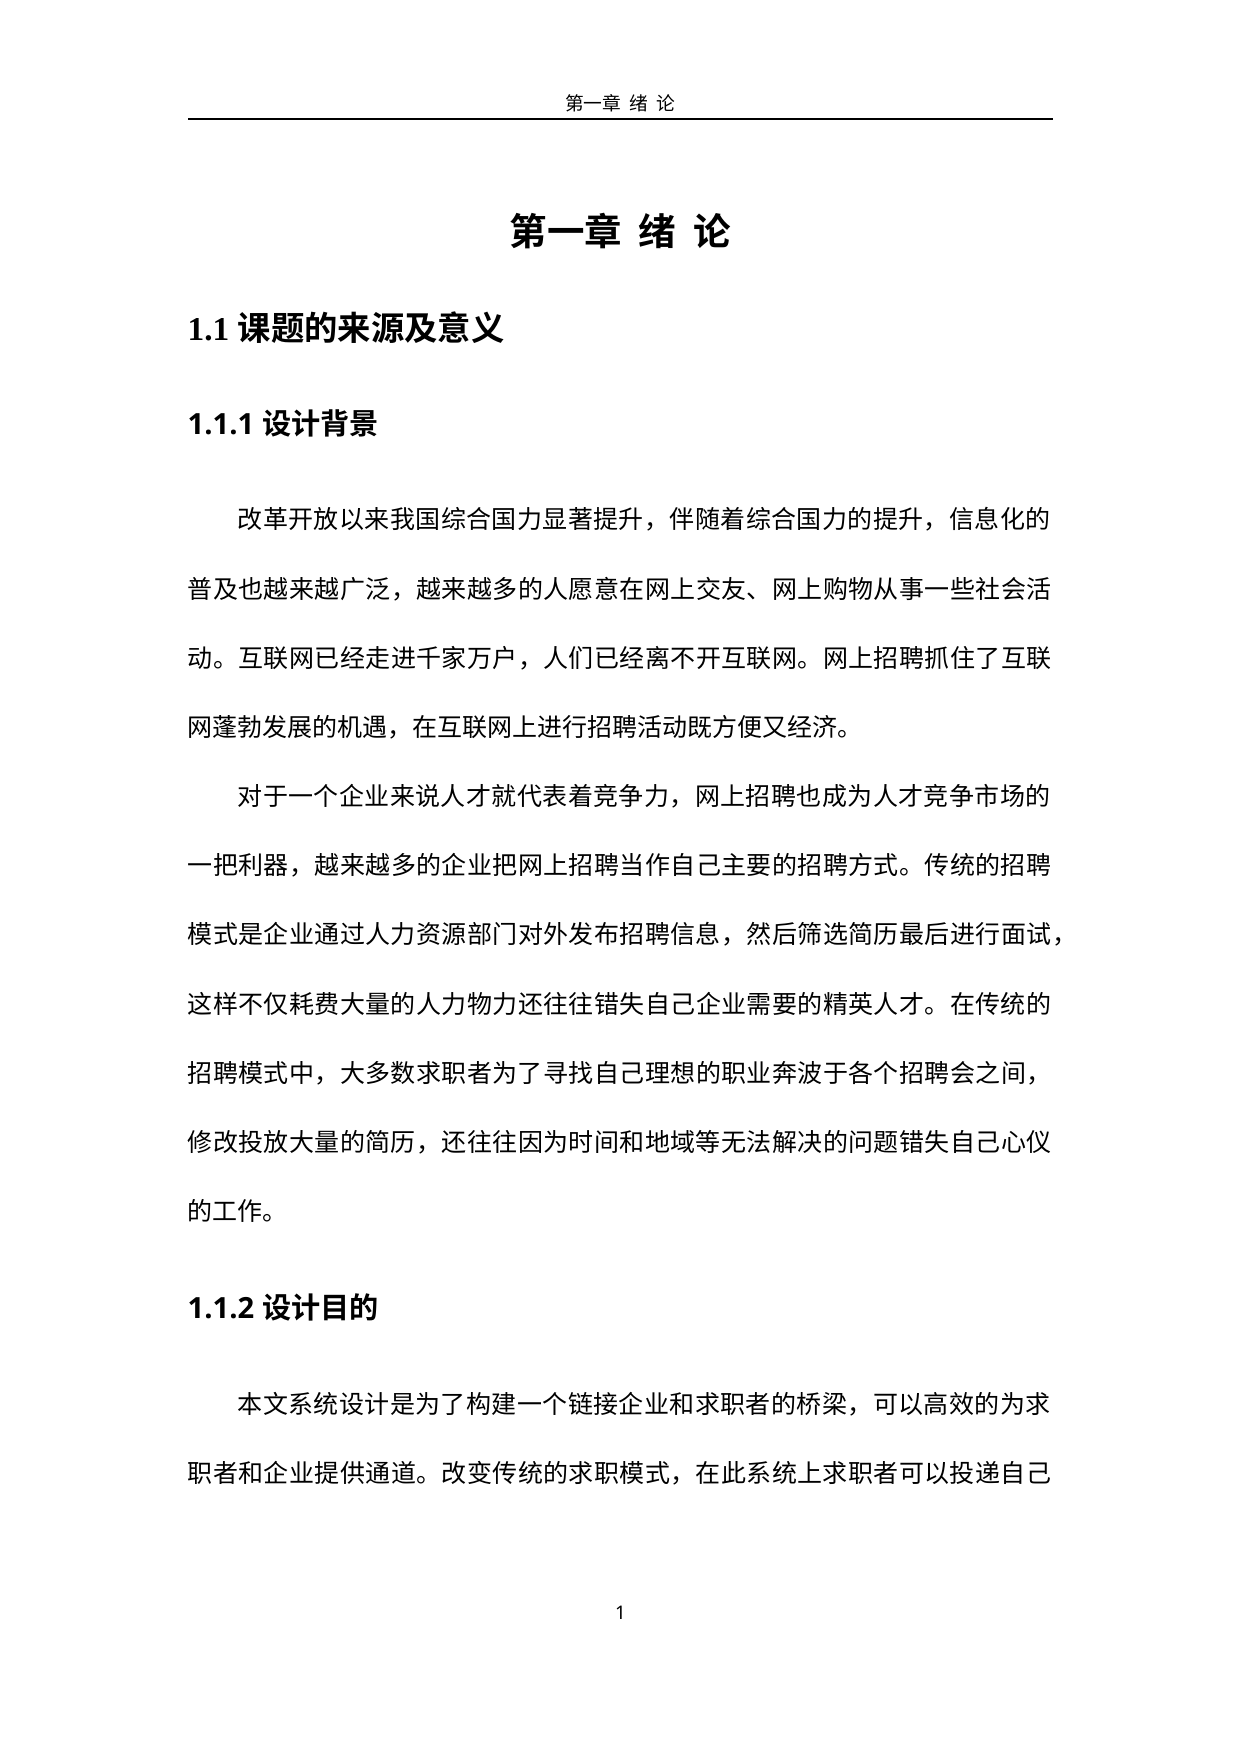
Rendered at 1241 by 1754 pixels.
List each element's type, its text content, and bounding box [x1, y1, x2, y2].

subtitle 第一章 绪 论 [187, 195, 1053, 264]
subtitle 1.1.1 设计背景 [187, 387, 1053, 456]
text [187, 1368, 1053, 1506]
subtitle 1.1 课题的来源及意义 [187, 291, 1053, 360]
text 对于一个企业来说人才就代表着竞争力，网上招聘也成为人才竞争市场的一把利器，越来越多的企业把网上招聘当作自己主要的招聘方式。传统的招聘模式是企业通过人力资源部门对外发布招聘信息，然后筛选简历最后进行面试，这样不仅耗费大量的人力物力还往往错失自己企业需要的精英人才。在传统的招聘模式中，大多数求职者为了寻找自己理想的职业奔波于各个招聘会之间，修改投放大量的简历，还往往因为时间和地域等无法解决的问题错失自己心仪的工作。 [187, 760, 1053, 1244]
text 改革开放以来我国综合国力显著提升，伴随着综合国力的提升，信息化的普及也越来越广泛，越来越多的人愿意在网上交友、网上购物从事一些社会活动。互联网已经走进千家万户，人们已经离不开互联网。网上招聘抓住了互联网蓬勃发展的机遇，在互联网上进行招聘活动既方便又经济。 [187, 483, 1053, 760]
subtitle 1.1.2 设计目的 [187, 1271, 1053, 1341]
